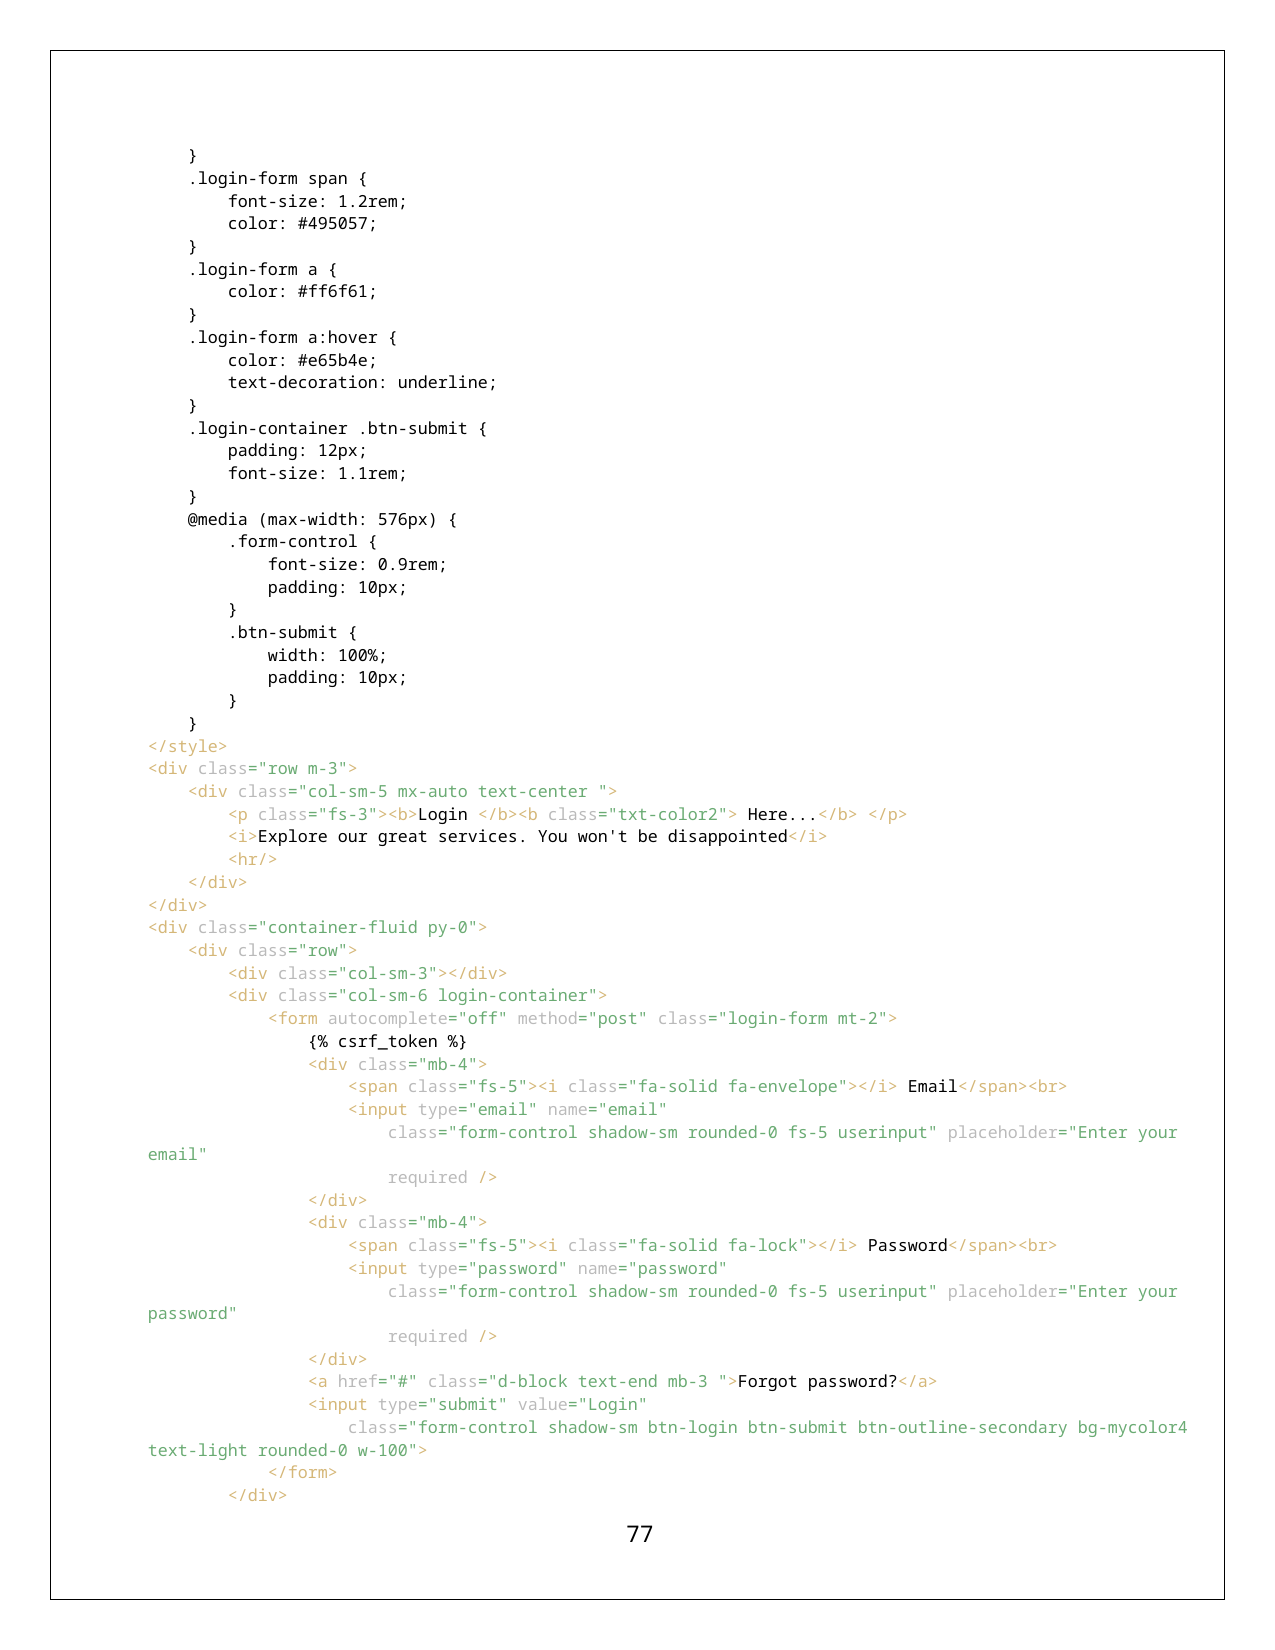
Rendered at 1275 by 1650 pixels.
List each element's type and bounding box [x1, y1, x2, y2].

text [148, 144, 1198, 1506]
